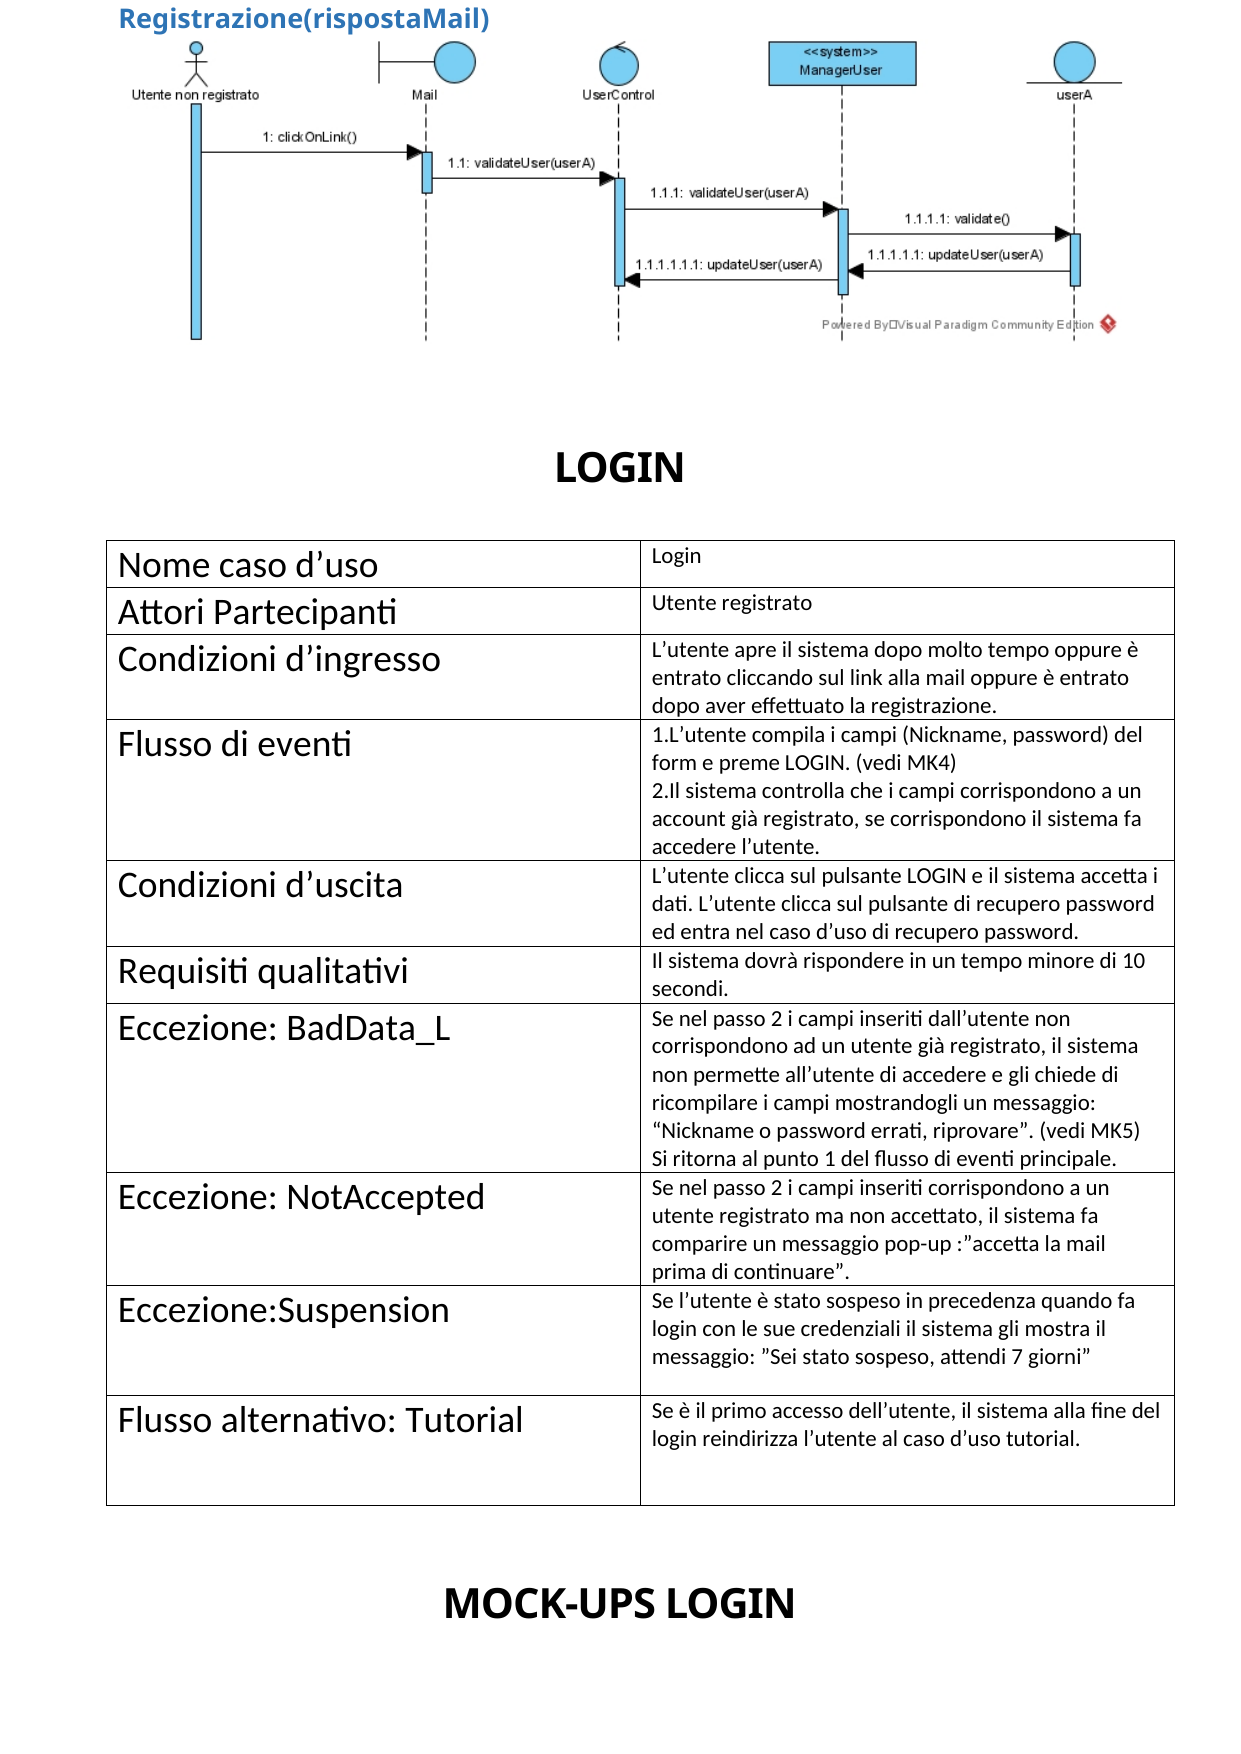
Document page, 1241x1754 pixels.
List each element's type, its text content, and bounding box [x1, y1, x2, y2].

table_header Nome caso d’uso [107, 541, 640, 587]
table_cell Eccezione: NotAccepted [107, 1173, 640, 1285]
table_cell Condizioni d’ingresso [107, 635, 640, 719]
subtitle Registrazione(rispostaMail) [118, 0, 1122, 37]
table_cell Se l’utente è stato sospeso in precedenza quando fa login con le sue credenziali il sistema gli mostra il messaggio: ”Sei stato sospeso, attendi 7 giorni” [641, 1286, 1174, 1395]
table_cell Eccezione:Suspension [107, 1286, 640, 1395]
title MOCK-UPS LOGIN [118, 1574, 1122, 1631]
table_cell Flusso alternativo: Tutorial [107, 1396, 640, 1505]
table_cell Se nel passo 2 i campi inseriti corrispondono a un utente registrato ma non accettato, il sistema fa comparire un messaggio pop-up :”accetta la mail prima di continuare”. [641, 1173, 1174, 1285]
table_cell Eccezione: BadData_L [107, 1004, 640, 1172]
table_header Login [641, 541, 1174, 587]
table_cell Condizioni d’uscita [107, 861, 640, 946]
title LOGIN [118, 438, 1122, 495]
table_cell 1.L’utente compila i campi (Nickname, password) del form e preme LOGIN. (vedi MK4) 2.Il sistema controlla che i campi corrispondono a un account già registrato, se corrispondono il sistema fa accedere l’utente. [641, 720, 1174, 860]
table_cell Se è il primo accesso dell’utente, il sistema alla fine del login reindirizza l’utente al caso d’uso tutorial. [641, 1396, 1174, 1505]
table_cell Se nel passo 2 i campi inseriti dall’utente non corrispondono ad un utente già registrato, il sistema non permette all’utente di accedere e gli chiede di ricompilare i campi mostrandogli un messaggio: “Nickname o password errati, riprovare”. (vedi MK5) Si ritorna al punto 1 del flusso di eventi principale. [641, 1004, 1174, 1172]
table_cell Utente registrato [641, 588, 1174, 634]
table_cell Flusso di eventi [107, 720, 640, 860]
picture [118, 39, 1123, 345]
table_cell Attori Partecipanti [107, 588, 640, 634]
table_cell Requisiti qualitativi [107, 947, 640, 1003]
table_cell L’utente apre il sistema dopo molto tempo oppure è entrato cliccando sul link alla mail oppure è entrato dopo aver effettuato la registrazione. [641, 635, 1174, 719]
table_cell L’utente clicca sul pulsante LOGIN e il sistema accetta i dati. L’utente clicca sul pulsante di recupero password ed entra nel caso d’uso di recupero password. [641, 861, 1174, 946]
table_cell Il sistema dovrà rispondere in un tempo minore di 10 secondi. [641, 947, 1174, 1003]
